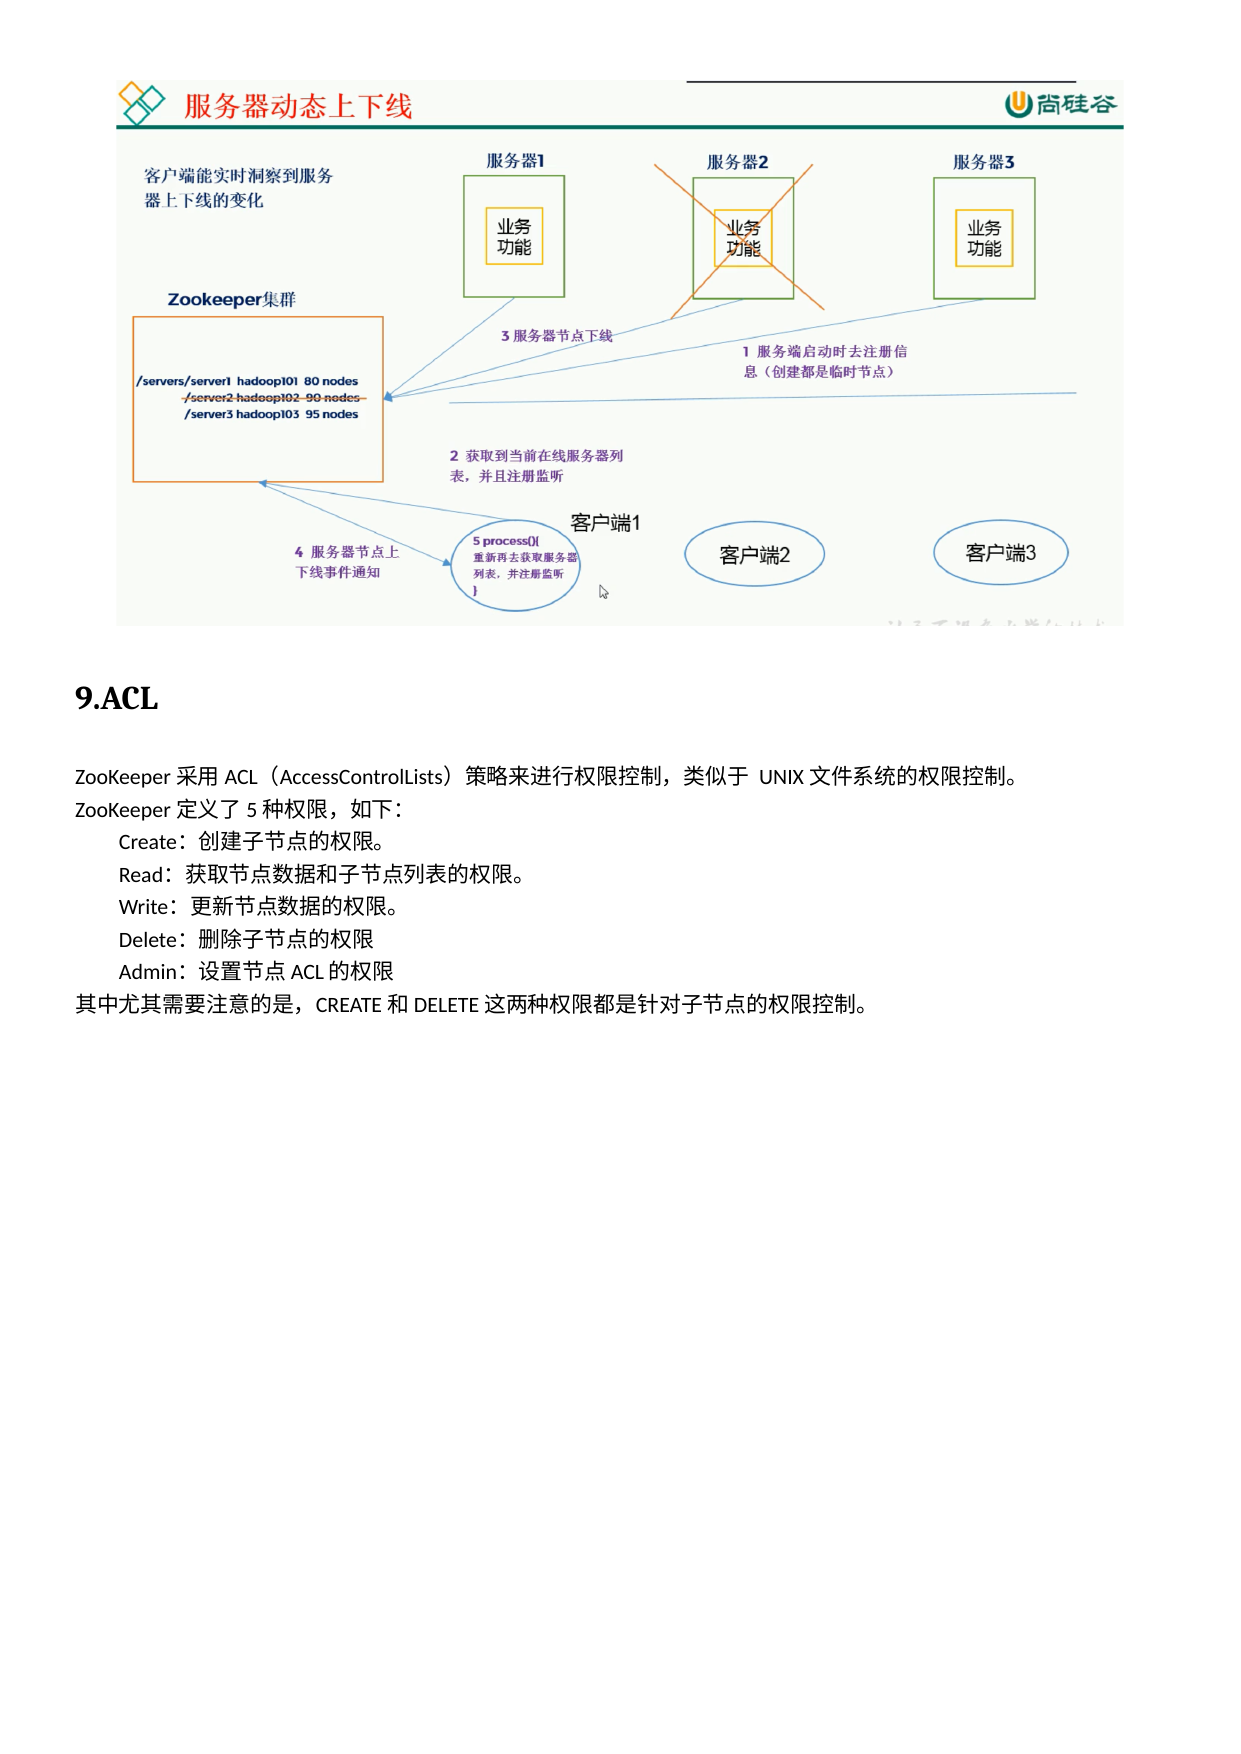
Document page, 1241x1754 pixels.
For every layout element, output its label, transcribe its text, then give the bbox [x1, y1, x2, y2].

text Create：创建子节点的权限。 [75, 824, 1165, 856]
text ZooKeeper 采用 ACL（AccessControlLists）策略来进行权限控制，类似于 UNIX 文件系统的权限控制。 [75, 759, 1165, 791]
text Admin：设置节点ACL的权限 [75, 954, 1165, 986]
subtitle 9.ACL [75, 666, 1165, 731]
text Read：获取节点数据和子节点列表的权限。 [75, 856, 1165, 889]
text ZooKeeper 定义了 5 种权限，如下： [75, 791, 1165, 824]
text Write：更新节点数据的权限。 [75, 889, 1165, 921]
picture [116, 80, 1124, 626]
text Delete：删除子节点的权限 [75, 921, 1165, 954]
text 其中尤其需要注意的是，CREATE 和 DELETE 这两种权限都是针对子节点的权限控制。 [75, 986, 1165, 1019]
